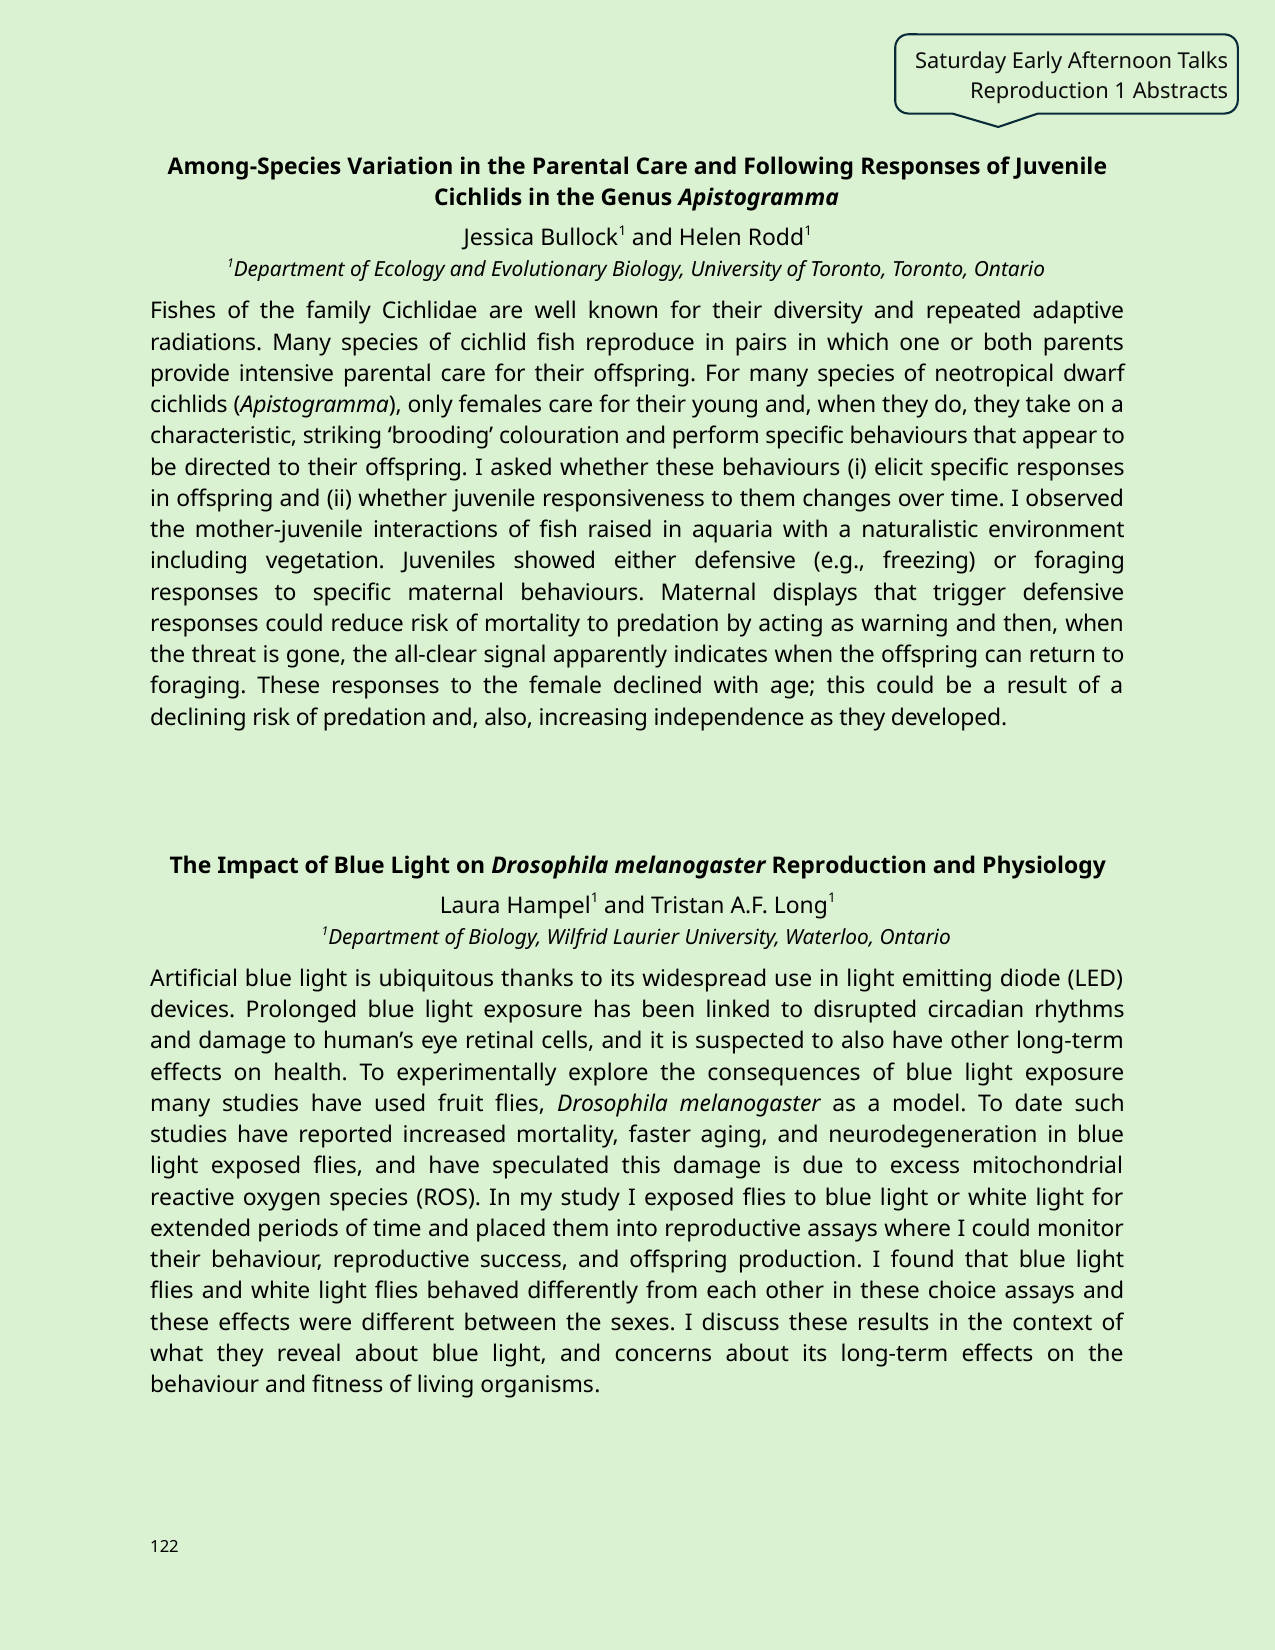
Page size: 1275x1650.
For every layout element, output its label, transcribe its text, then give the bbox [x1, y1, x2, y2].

list Jessica Bullock1 and Helen Rodd1 [150, 221, 1125, 252]
text 1Department of Ecology and Evolutionary Biology, University of Toronto, Toronto, Ontario [150, 256, 1125, 282]
text Fishes of the family Cichlidae are well known for their diversity and repeated adaptive radiations. Many species of cichlid fish reproduce in pairs in which one or both parents provide intensive parental care for their offspring. For many species of neotropical dwarf cichlids (Apistogramma), only females care for their young and, when they do, they take on a characteristic, striking ‘brooding’ colouration and perform specific behaviours that appear to be directed to their offspring. I asked whether these behaviours (i) elicit specific responses in offspring and (ii) whether juvenile responsiveness to them changes over time. I observed the mother-juvenile interactions of fish raised in aquaria with a naturalistic environment including vegetation. Juveniles showed either defensive (e.g., freezing) or foraging responses to specific maternal behaviours. Maternal displays that trigger defensive responses could reduce risk of mortality to predation by acting as warning and then, when the threat is gone, the all-clear signal apparently indicates when the offspring can return to foraging. These responses to the female declined with age; this could be a result of a declining risk of predation and, also, increasing independence as they developed. [150, 294, 1125, 732]
text Artificial blue light is ubiquitous thanks to its widespread use in light emitting diode (LED) devices. Prolonged blue light exposure has been linked to disrupted circadian rhythms and damage to human’s eye retinal cells, and it is suspected to also have other long-term effects on health. To experimentally explore the consequences of blue light exposure many studies have used fruit flies, Drosophila melanogaster as a model. To date such studies have reported increased mortality, faster aging, and neurodegeneration in blue light exposed flies, and have speculated this damage is due to excess mitochondrial reactive oxygen species (ROS). In my study I exposed flies to blue light or white light for extended periods of time and placed them into reproductive assays where I could monitor their behaviour, reproductive success, and offspring production. I found that blue light flies and white light flies behaved differently from each other in these choice assays and these effects were different between the sexes. I discuss these results in the context of what they reveal about blue light, and concerns about its long-term effects on the behaviour and fitness of living organisms. [150, 962, 1125, 1399]
list Laura Hampel1 and Tristan A.F. Long1 [150, 888, 1125, 920]
title Among-Species Variation in the Parental Care and Following Responses of Juvenile Cichlids in the Genus Apistogramma [150, 150, 1125, 212]
title The Impact of Blue Light on Drosophila melanogaster Reproduction and Physiology [150, 849, 1125, 880]
text 1Department of Biology, Wilfrid Laurier University, Waterloo, Ontario [150, 924, 1125, 949]
